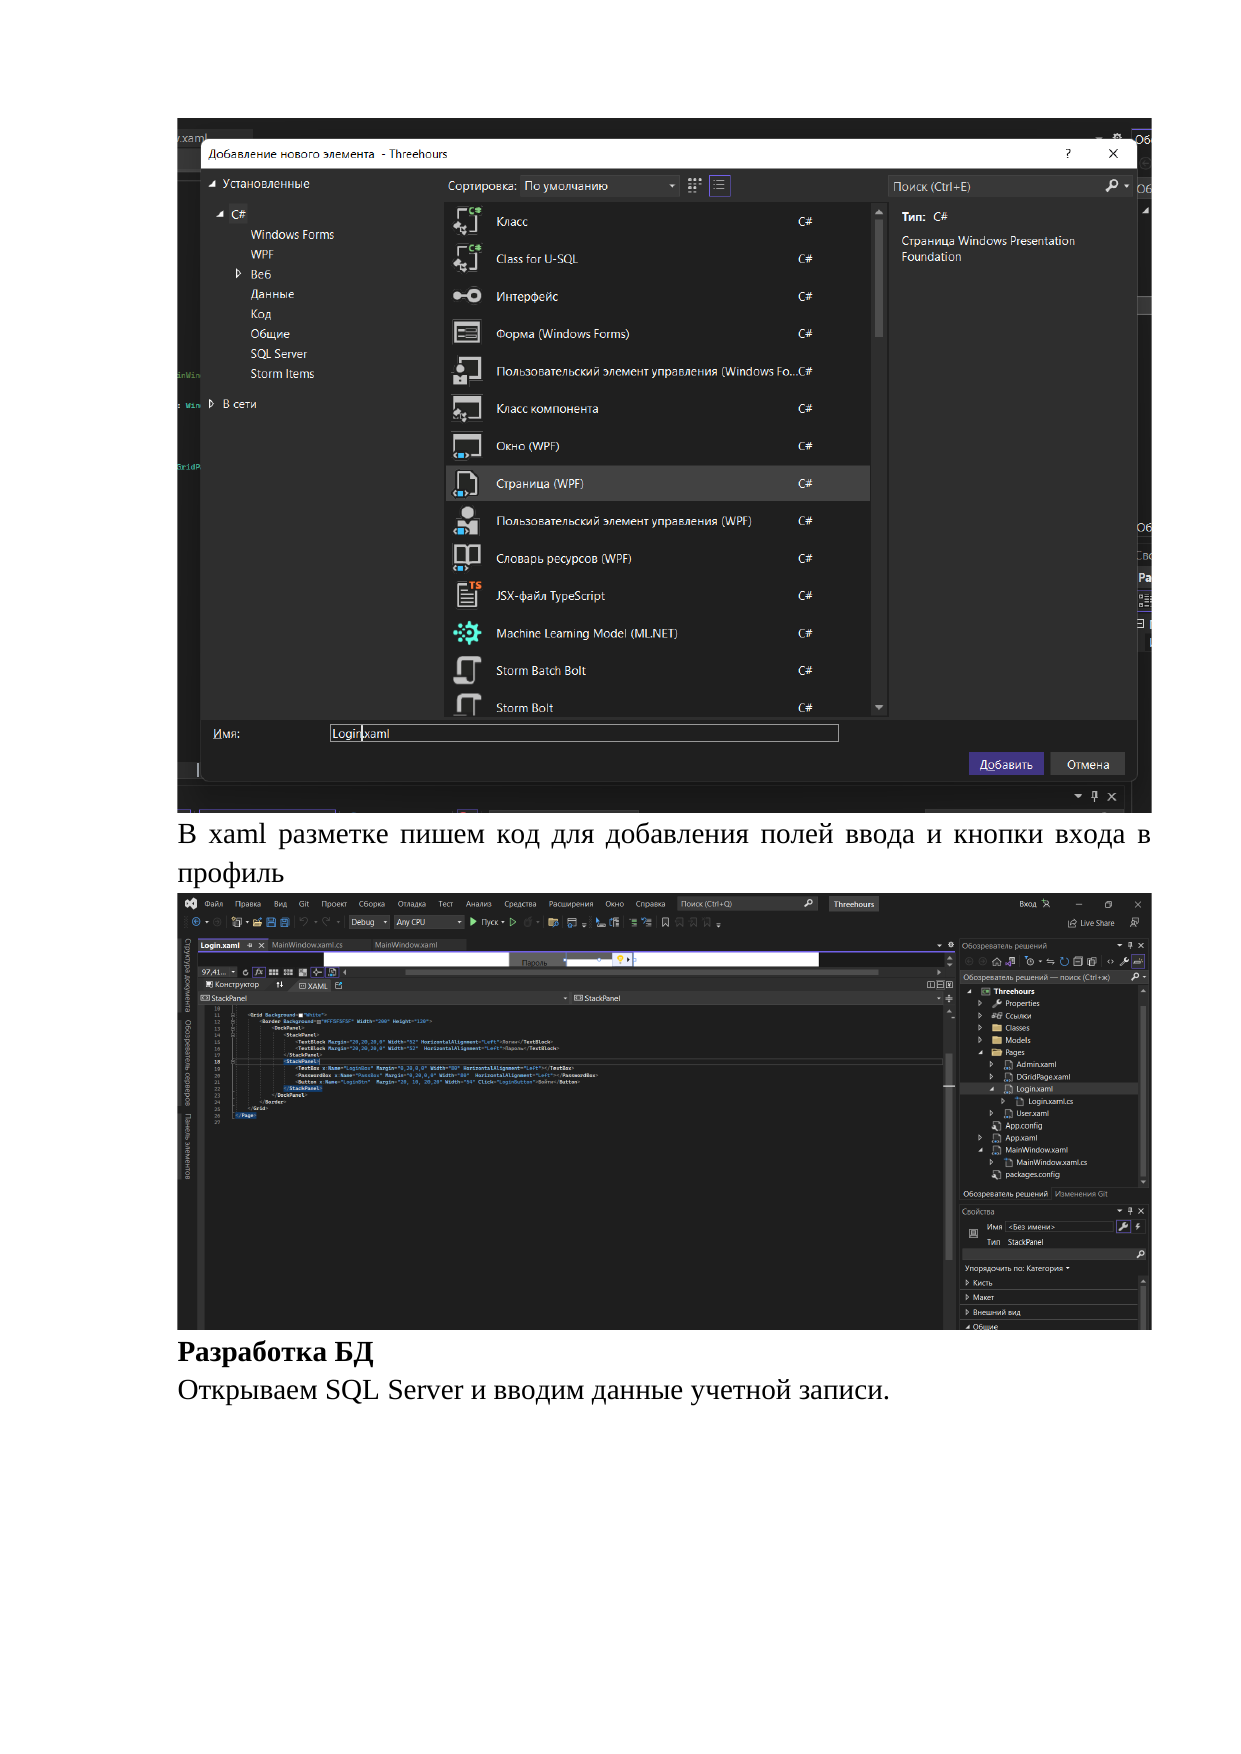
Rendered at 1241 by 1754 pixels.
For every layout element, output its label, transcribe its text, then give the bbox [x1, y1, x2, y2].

picture [177, 893, 1152, 1330]
text В xaml разметке пишем код для добавления полей ввода и кнопки входа в профиль [177, 816, 1152, 888]
text Разработка БД [177, 1334, 1152, 1367]
text Открываем SQL Server и вводим данные учетной записи. [177, 1372, 1152, 1406]
picture [177, 118, 1152, 813]
